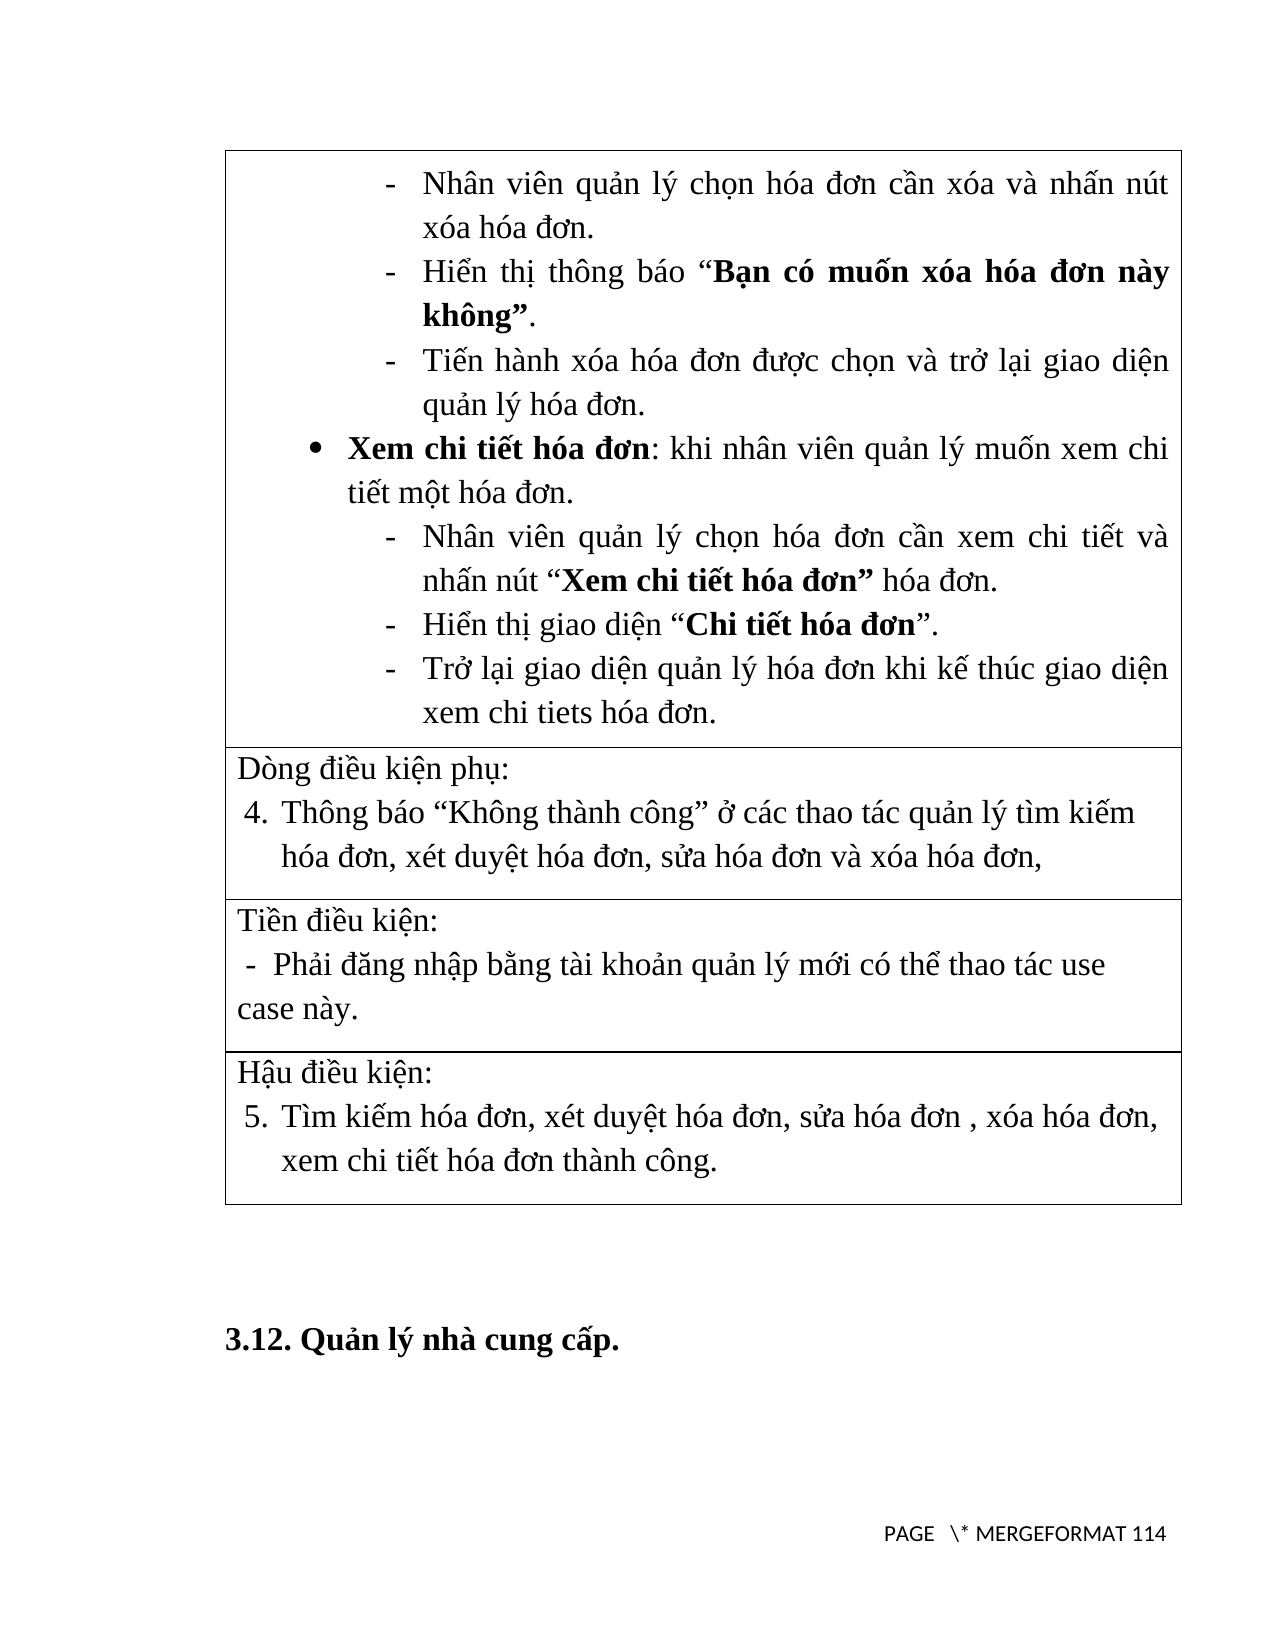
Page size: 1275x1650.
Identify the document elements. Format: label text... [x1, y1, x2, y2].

table_cell Dòng điều kiện phụ: Thông báo “Không thành công” ở các thao tác quản lý tìm kiếm hóa đơn, xét duyệt hóa đơn, sửa hóa đơn và xóa hóa đơn, [226, 748, 1181, 899]
table_cell Tiền điều kiện: - Phải đăng nhập bằng tài khoản quản lý mới có thể thao tác use case này. [226, 900, 1181, 1051]
table_cell Hậu điều kiện: Tìm kiếm hóa đơn, xét duyệt hóa đơn, sửa hóa đơn , xóa hóa đơn, xem chi tiết hóa đơn thành công. [226, 1053, 1181, 1203]
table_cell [226, 151, 1181, 747]
list Quản lý nhà cung cấp. [225, 1319, 1167, 1358]
